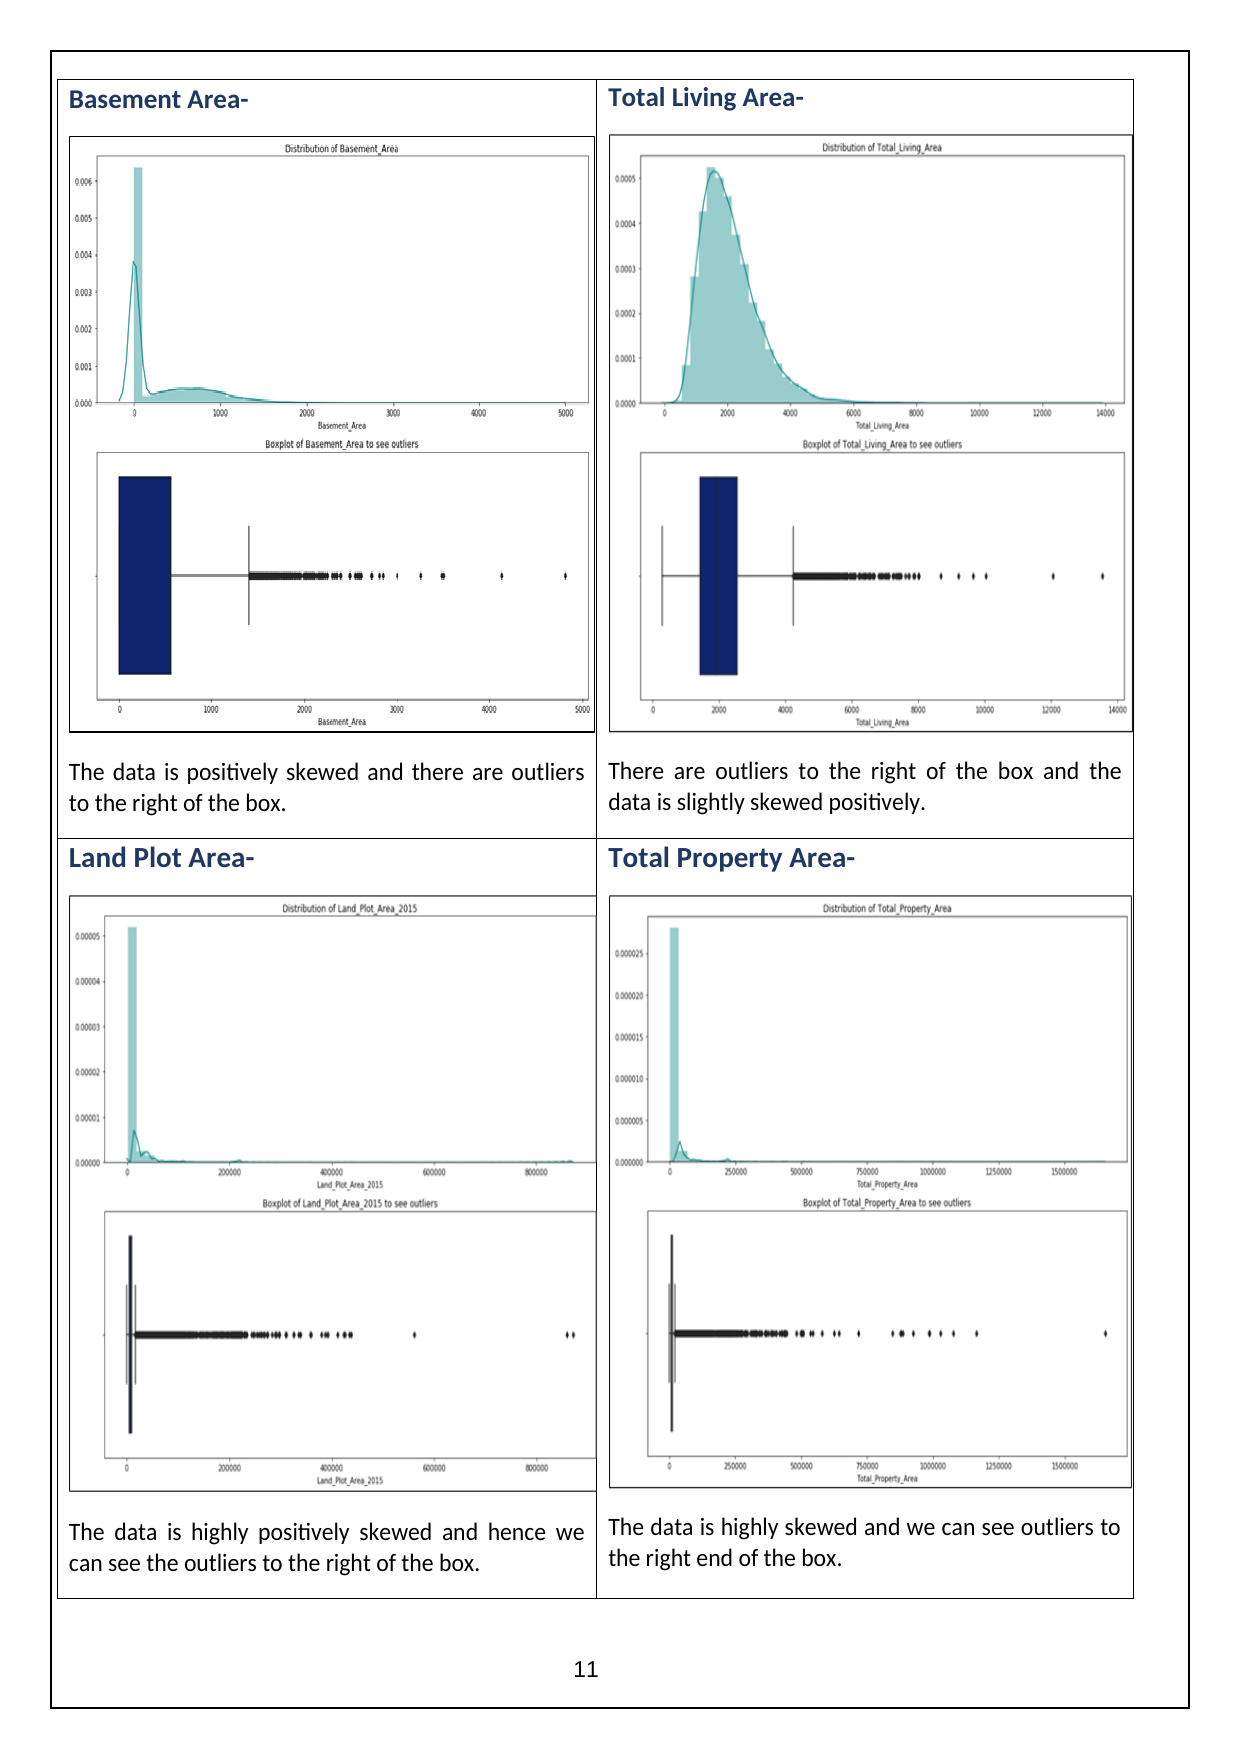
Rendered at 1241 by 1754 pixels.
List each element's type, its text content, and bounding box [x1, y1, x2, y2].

picture [68, 895, 597, 1495]
picture [608, 133, 1133, 734]
table_cell Basement Area- The data is positively skewed and there are outliers to the right of the box. [58, 80, 596, 838]
picture [68, 135, 596, 736]
table_cell Total Property Area- The data is highly skewed and we can see outliers to the right end of the box. [597, 839, 1133, 1598]
picture [608, 895, 1133, 1490]
table_cell Total Living Area- There are outliers to the right of the box and the data is slightly skewed positively. [597, 80, 1133, 838]
table_cell Land Plot Area- The data is highly positively skewed and hence we can see the outliers to the right of the box. [58, 839, 596, 1598]
